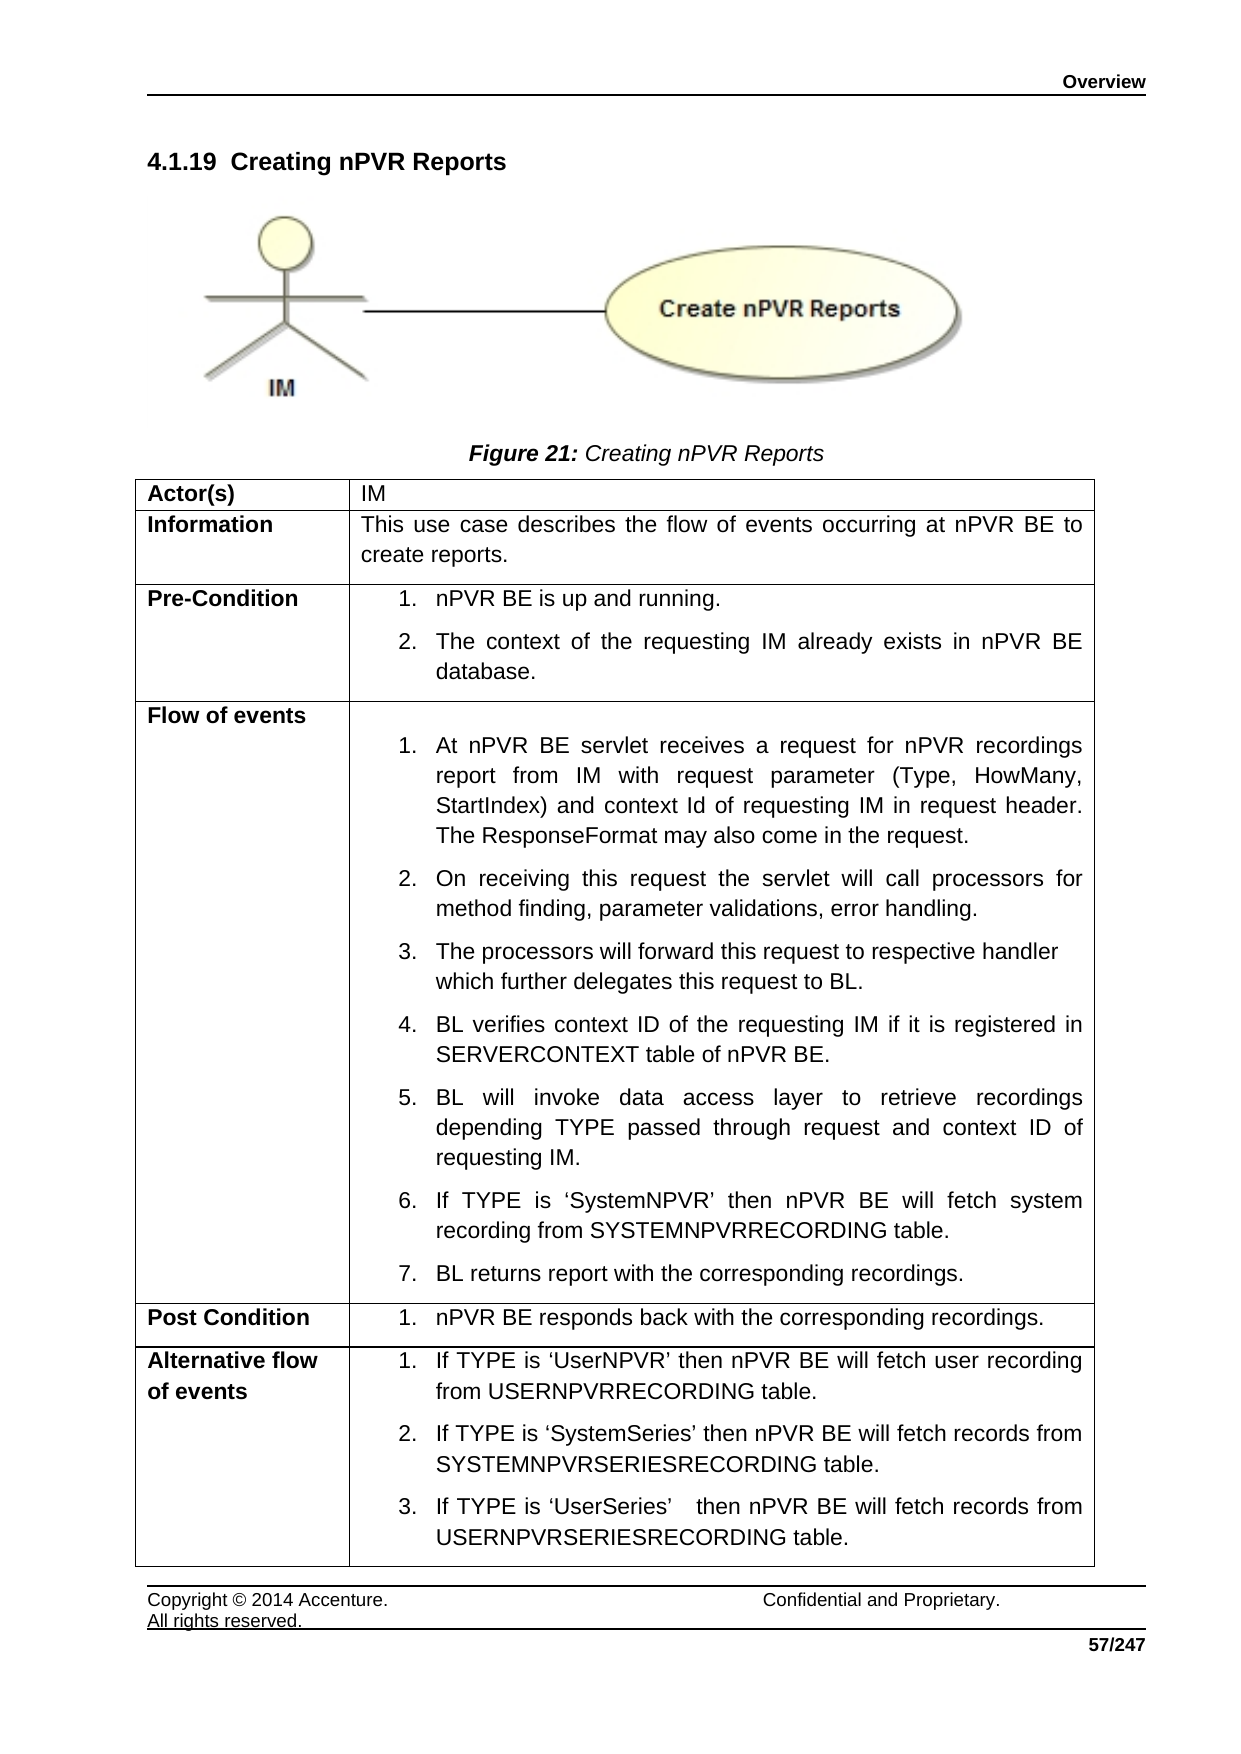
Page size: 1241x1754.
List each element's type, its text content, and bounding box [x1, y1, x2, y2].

table_cell nPVR BE is up and running. The context of the requesting IM already exists in nPVR BE database. [350, 585, 1094, 701]
subtitle Creating nPVR Reports [147, 147, 1146, 176]
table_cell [136, 1348, 349, 1566]
text Figure 21: Creating nPVR Reports [147, 440, 1146, 466]
table_cell This use case describes the flow of events occurring at nPVR BE to create reports. [350, 511, 1094, 584]
table_cell nPVR BE responds back with the corresponding recordings. [350, 1304, 1094, 1346]
table_cell Flow of events [136, 702, 349, 1303]
table_cell Pre-Condition [136, 585, 349, 701]
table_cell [350, 1348, 1094, 1566]
table_cell Information [136, 511, 349, 584]
table_header IM [350, 480, 1094, 510]
table_header Actor(s) [136, 480, 349, 510]
picture [147, 196, 977, 428]
table_cell Post Condition [136, 1304, 349, 1346]
table_cell At nPVR BE servlet receives a request for nPVR recordings report from IM with request parameter (Type, HowMany, StartIndex) and context Id of requesting IM in request header. The ResponseFormat may also come in the request. On receiving this request the servlet will call processors for method finding, parameter validations, error handling. The processors will forward this request to respective handler which further delegates this request to BL. BL verifies context ID of the requesting IM if it is registered in SERVERCONTEXT table of nPVR BE. BL will invoke data access layer to retrieve recordings depending TYPE passed through request and context ID of requesting IM. If TYPE is ‘SystemNPVR’ then nPVR BE will fetch system recording from SYSTEMNPVRRECORDING table. BL returns report with the corresponding recordings. [350, 702, 1094, 1303]
